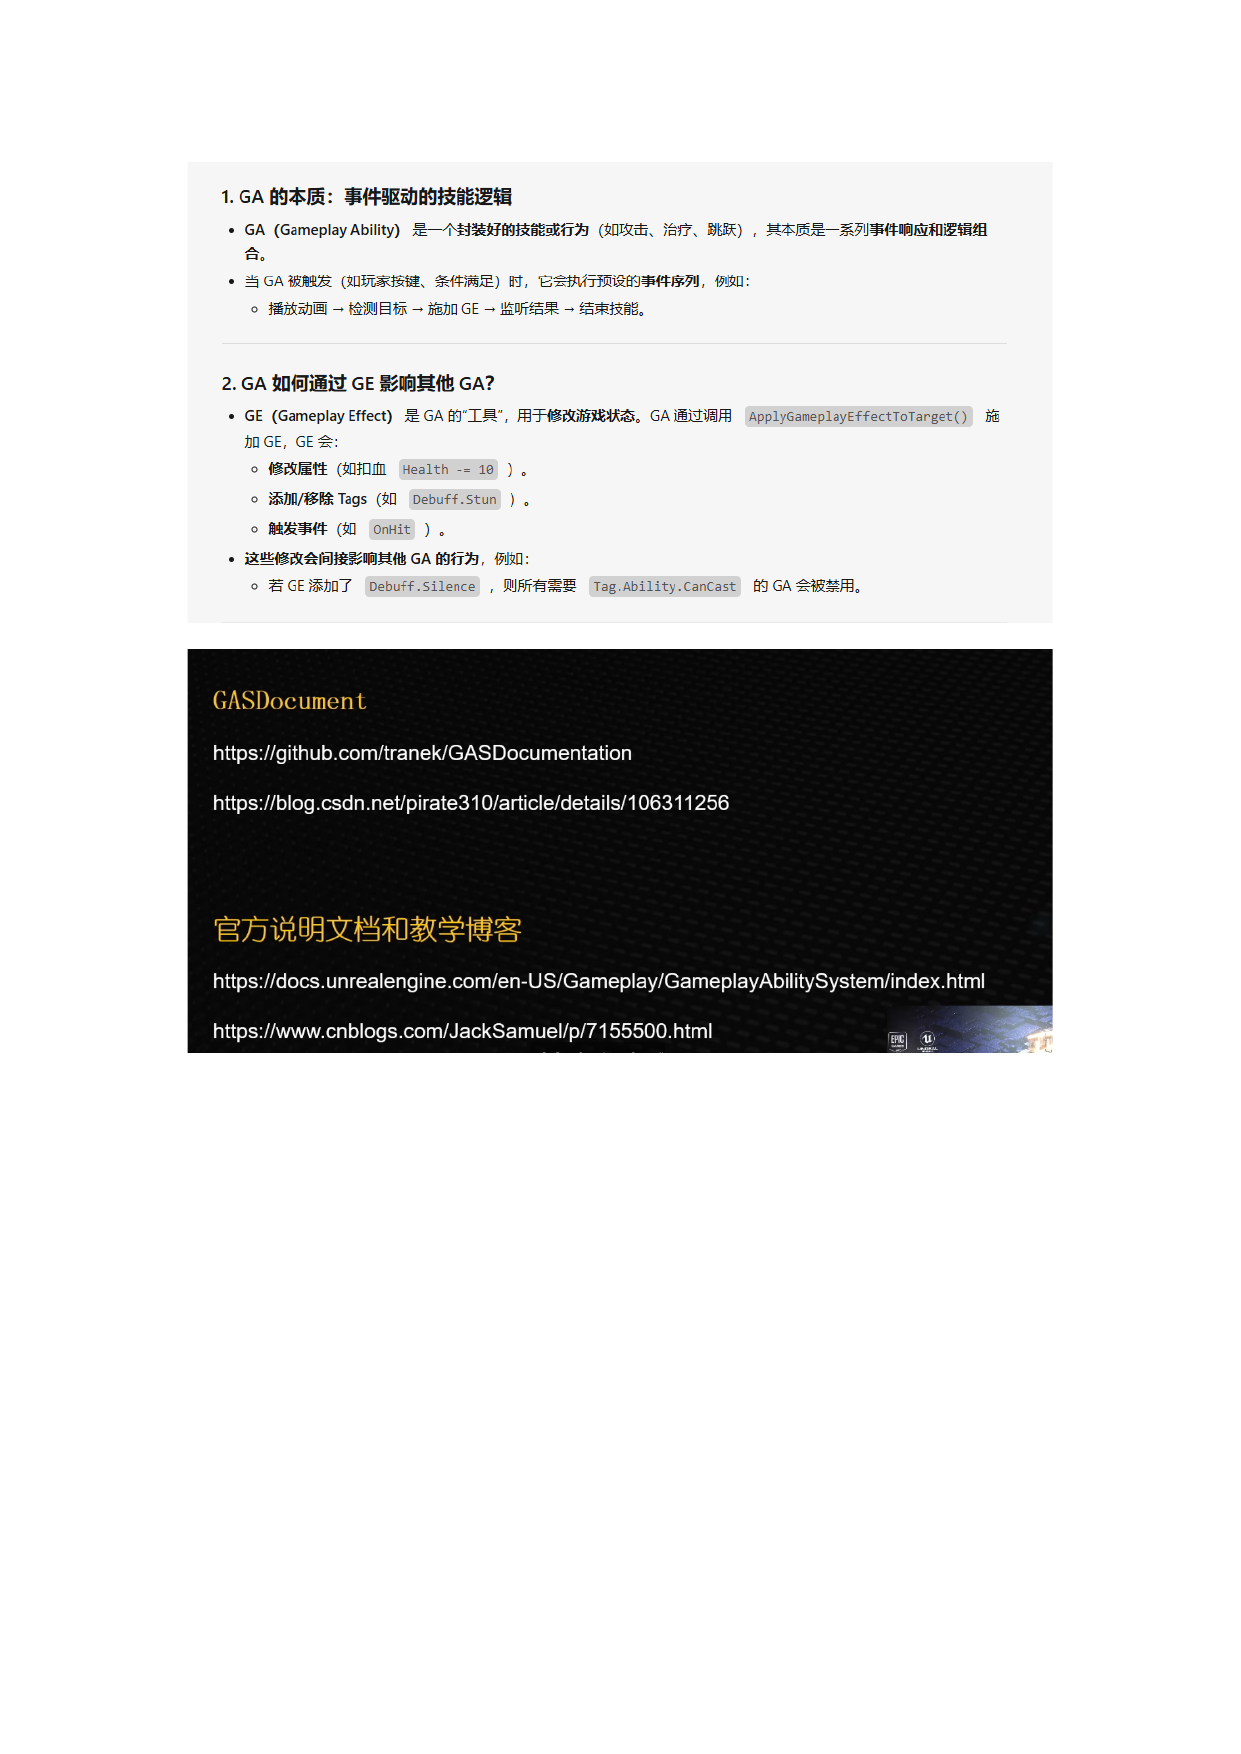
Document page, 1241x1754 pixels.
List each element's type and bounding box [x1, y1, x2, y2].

picture [187, 649, 1053, 1053]
picture [187, 162, 1053, 623]
